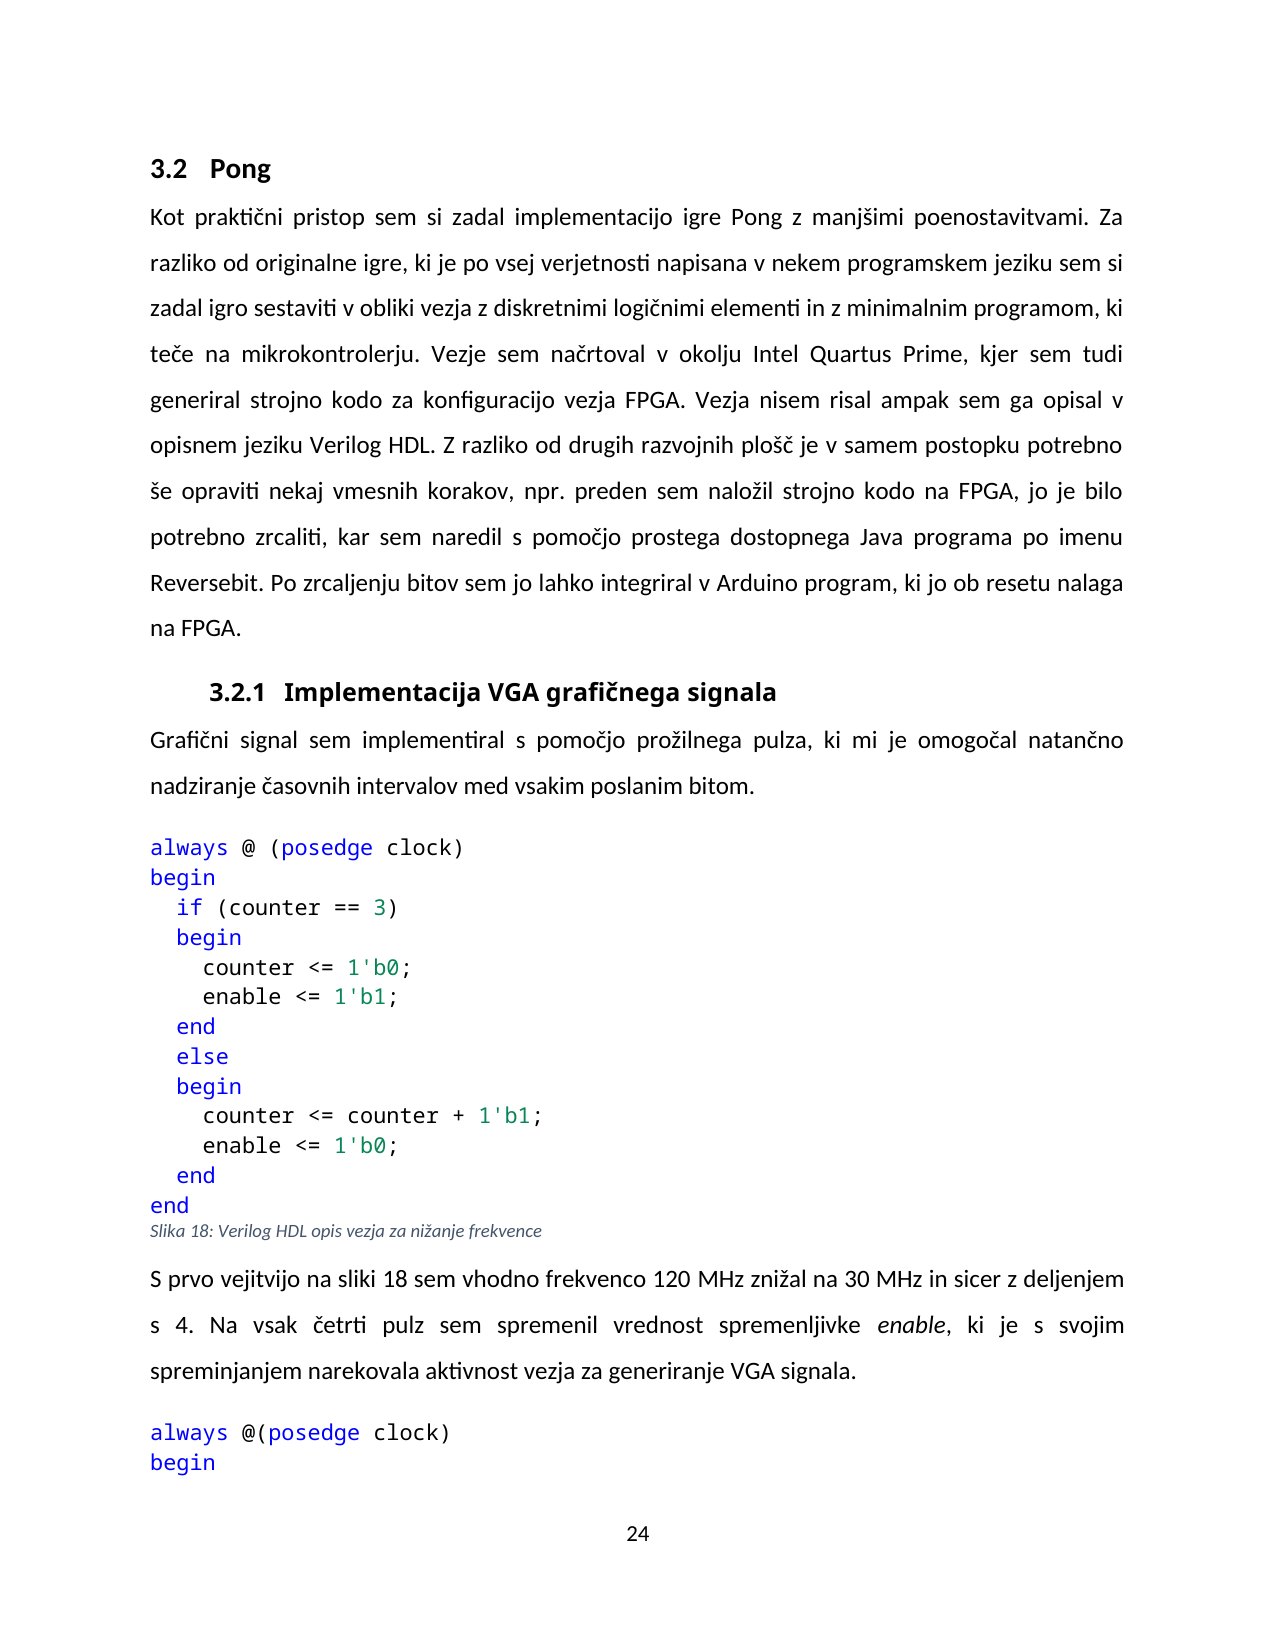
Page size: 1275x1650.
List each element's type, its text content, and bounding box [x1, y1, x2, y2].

text begin [150, 862, 1125, 892]
text always @ (posedge clock) [150, 832, 1125, 862]
text else [150, 1041, 1125, 1071]
text begin [150, 1071, 1125, 1100]
text counter <= counter + 1'b1; [150, 1100, 1125, 1130]
text end [150, 1160, 1125, 1190]
text enable <= 1'b1; [150, 981, 1125, 1011]
subtitle Pong [150, 150, 1125, 186]
text counter <= 1'b0; [150, 951, 1125, 981]
text if (counter == 3) [150, 892, 1125, 922]
text begin [150, 922, 1125, 951]
text Grafični signal sem implementiral s pomočjo prožilnega pulza, ki mi je omogočal natančno nadziranje časovnih intervalov med vsakim poslanim bitom. [150, 724, 1125, 800]
text Kot praktični pristop sem si zadal implementacijo igre Pong z manjšimi poenostavitvami. Za razliko od originalne igre, ki je po vsej verjetnosti napisana v nekem programskem jeziku sem si zadal igro sestaviti v obliki vezja z diskretnimi logičnimi elementi in z minimalnim programom, ki teče na mikrokontrolerju. Vezje sem načrtoval v okolju Intel Quartus Prime, kjer sem tudi generiral strojno kodo za konfiguracijo vezja FPGA. Vezja nisem risal ampak sem ga opisal v opisnem jeziku Verilog HDL. Z razliko od drugih razvojnih plošč je v samem postopku potrebno še opraviti nekaj vmesnih korakov, npr. preden sem naložil strojno kodo na FPGA, jo je bilo potrebno zrcaliti, kar sem naredil s pomočjo prostega dostopnega Java programa po imenu Reversebit. Po zrcaljenju bitov sem jo lahko integriral v Arduino program, ki jo ob resetu nalaga na FPGA. [150, 201, 1125, 643]
text end [150, 1011, 1125, 1041]
subtitle Implementacija VGA grafičnega signala [209, 675, 1125, 709]
text begin [150, 1447, 1125, 1477]
text S prvo vejitvijo na sliki 18 sem vhodno frekvenco 120 MHz znižal na 30 MHz in sicer z deljenjem s 4. Na vsak četrti pulz sem spremenil vrednost spremenljivke enable, ki je s svojim spreminjanjem narekovala aktivnost vezja za generiranje VGA signala. [150, 1263, 1125, 1385]
text end [150, 1190, 1125, 1219]
text enable <= 1'b0; [150, 1130, 1125, 1160]
text always @(posedge clock) [150, 1417, 1125, 1447]
